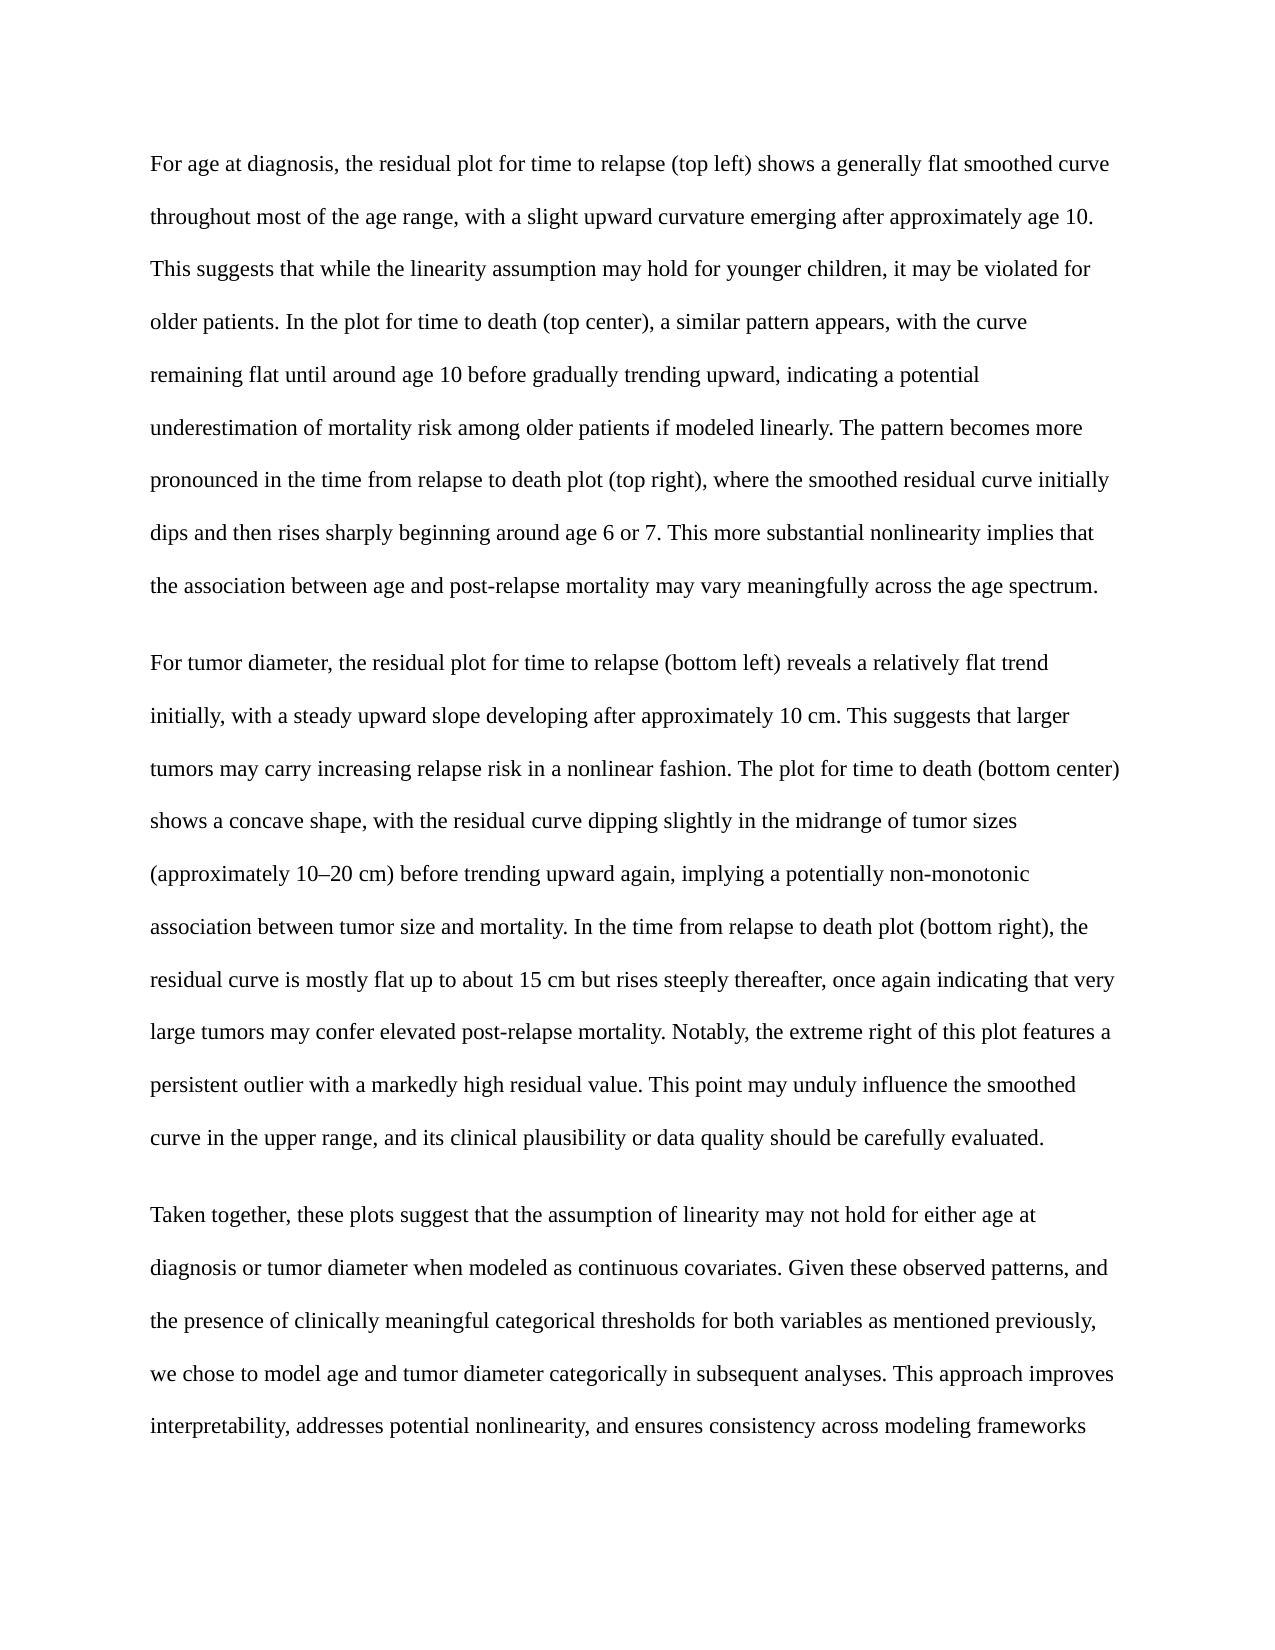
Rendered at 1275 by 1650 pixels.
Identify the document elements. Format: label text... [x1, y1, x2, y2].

text For age at diagnosis, the residual plot for time to relapse (top left) shows a generally flat smoothed curve throughout most of the age range, with a slight upward curvature emerging after approximately age 10. This suggests that while the linearity assumption may hold for younger children, it may be violated for older patients. In the plot for time to death (top center), a similar pattern appears, with the curve remaining flat until around age 10 before gradually trending upward, indicating a potential underestimation of mortality risk among older patients if modeled linearly. The pattern becomes more pronounced in the time from relapse to death plot (top right), where the smoothed residual curve initially dips and then rises sharply beginning around age 6 or 7. This more substantial nonlinearity implies that the association between age and post-relapse mortality may vary meaningfully across the age spectrum. [150, 150, 1125, 598]
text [150, 1201, 1125, 1439]
text For tumor diameter, the residual plot for time to relapse (bottom left) reveals a relatively flat trend initially, with a steady upward slope developing after approximately 10 cm. This suggests that larger tumors may carry increasing relapse risk in a nonlinear fashion. The plot for time to death (bottom center) shows a concave shape, with the residual curve dipping slightly in the midrange of tumor sizes (approximately 10–20 cm) before trending upward again, implying a potentially non-monotonic association between tumor size and mortality. In the time from relapse to death plot (bottom right), the residual curve is mostly flat up to about 15 cm but rises steeply thereafter, once again indicating that very large tumors may confer elevated post-relapse mortality. Notably, the extreme right of this plot features a persistent outlier with a markedly high residual value. This point may unduly influence the smoothed curve in the upper range, and its clinical plausibility or data quality should be carefully evaluated. [150, 649, 1125, 1150]
